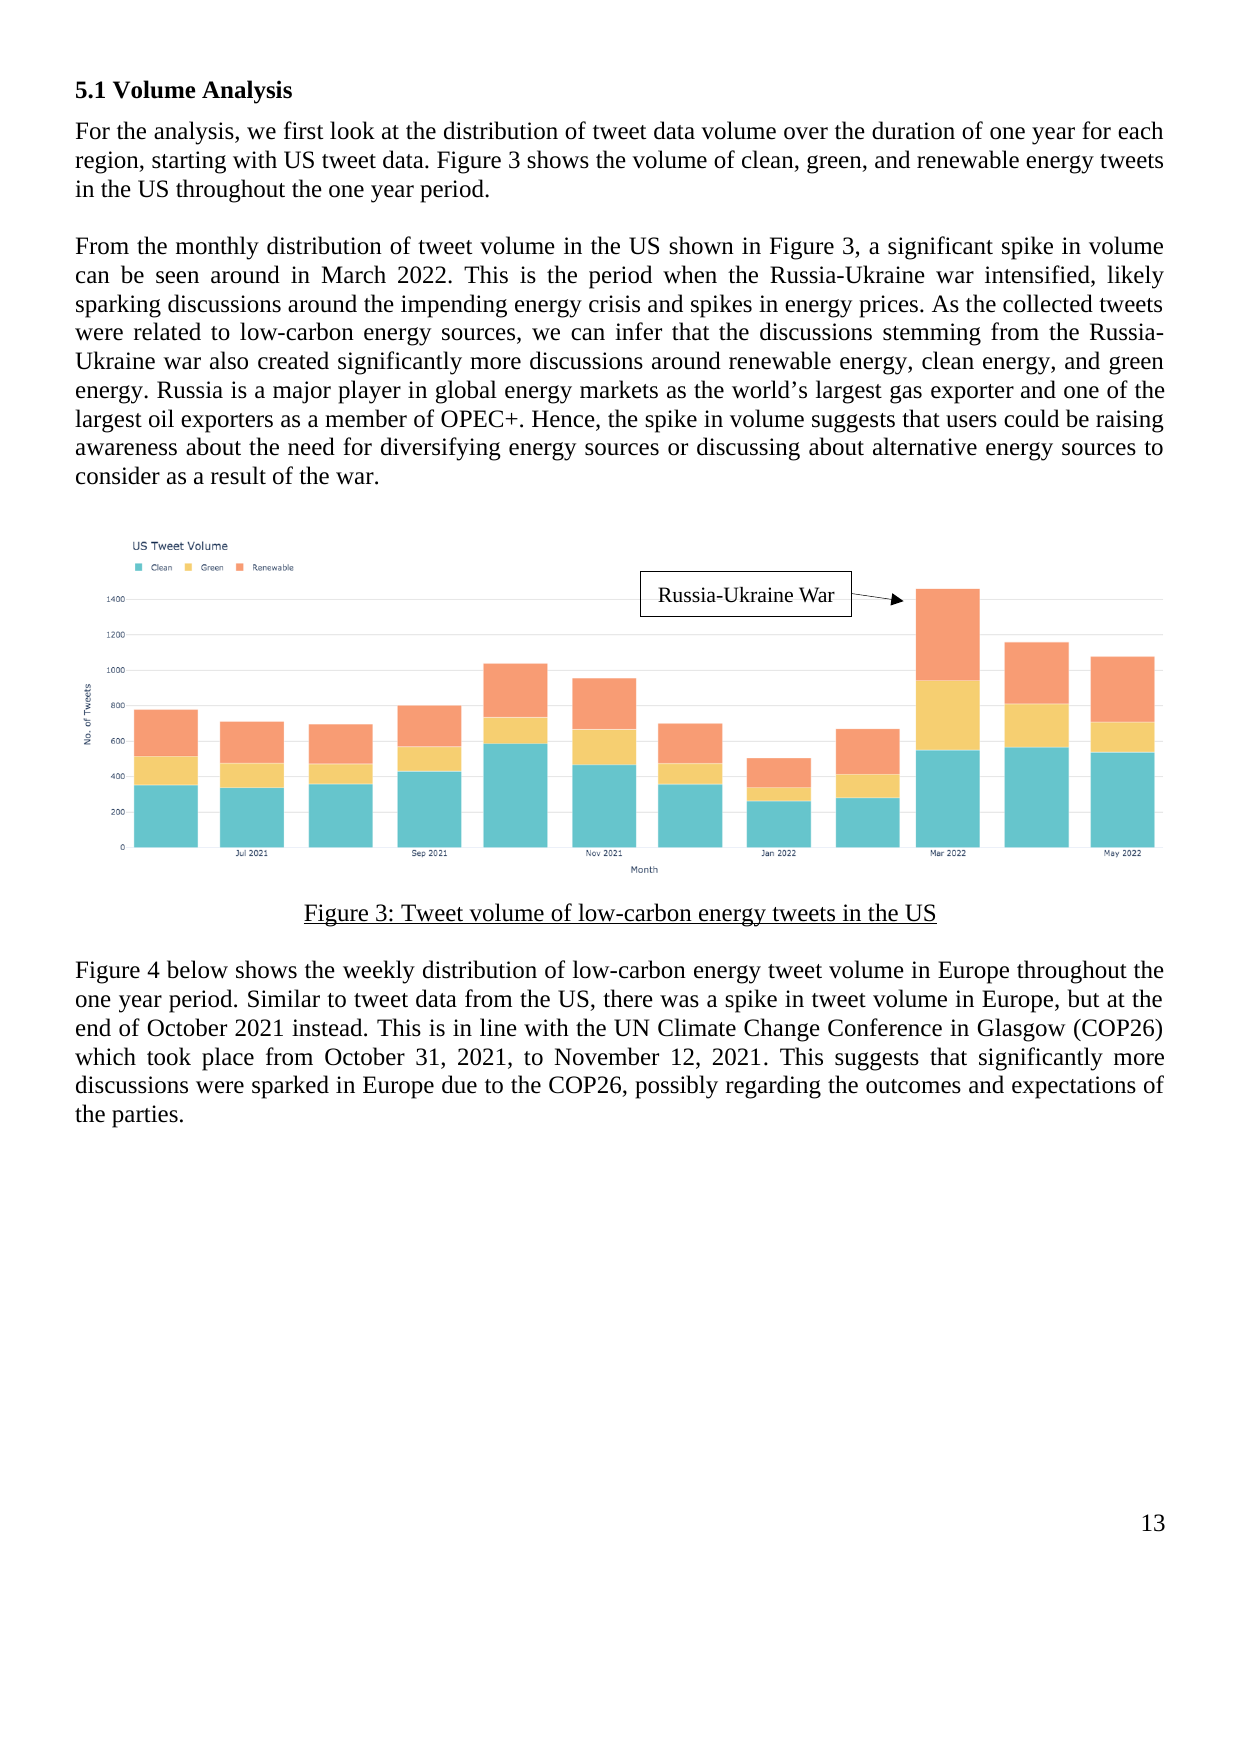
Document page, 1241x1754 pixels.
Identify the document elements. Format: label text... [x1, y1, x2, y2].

text Figure 3: Tweet volume of low-carbon energy tweets in the US [75, 898, 1165, 927]
subtitle 5.1 Volume Analysis [75, 75, 1165, 104]
text For the analysis, we first look at the distribution of tweet data volume over the duration of one year for each region, starting with US tweet data. Figure 3 shows the volume of clean, green, and renewable energy tweets in the US throughout the one year period. [75, 116, 1165, 202]
picture [75, 518, 1213, 898]
text Figure 4 below shows the weekly distribution of low-carbon energy tweet volume in Europe throughout the one year period. Similar to tweet data from the US, there was a spike in tweet volume in Europe, but at the end of October 2021 instead. This is in line with the UN Climate Change Conference in Glasgow (COP26) which took place from October 31, 2021, to November 12, 2021. This suggests that significantly more discussions were sparked in Europe due to the COP26, possibly regarding the outcomes and expectations of the parties. [75, 956, 1165, 1128]
text From the monthly distribution of tweet volume in the US shown in Figure 3, a significant spike in volume can be seen around in March 2022. This is the period when the Russia-Ukraine war intensified, likely sparking discussions around the impending energy crisis and spikes in energy prices. As the collected tweets were related to low-carbon energy sources, we can infer that the discussions stemming from the Russia-Ukraine war also created significantly more discussions around renewable energy, clean energy, and green energy. Russia is a major player in global energy markets as the world’s largest gas exporter and one of the largest oil exporters as a member of OPEC+. Hence, the spike in volume suggests that users could be raising awareness about the need for diversifying energy sources or discussing about alternative energy sources to consider as a result of the war. [75, 231, 1165, 490]
